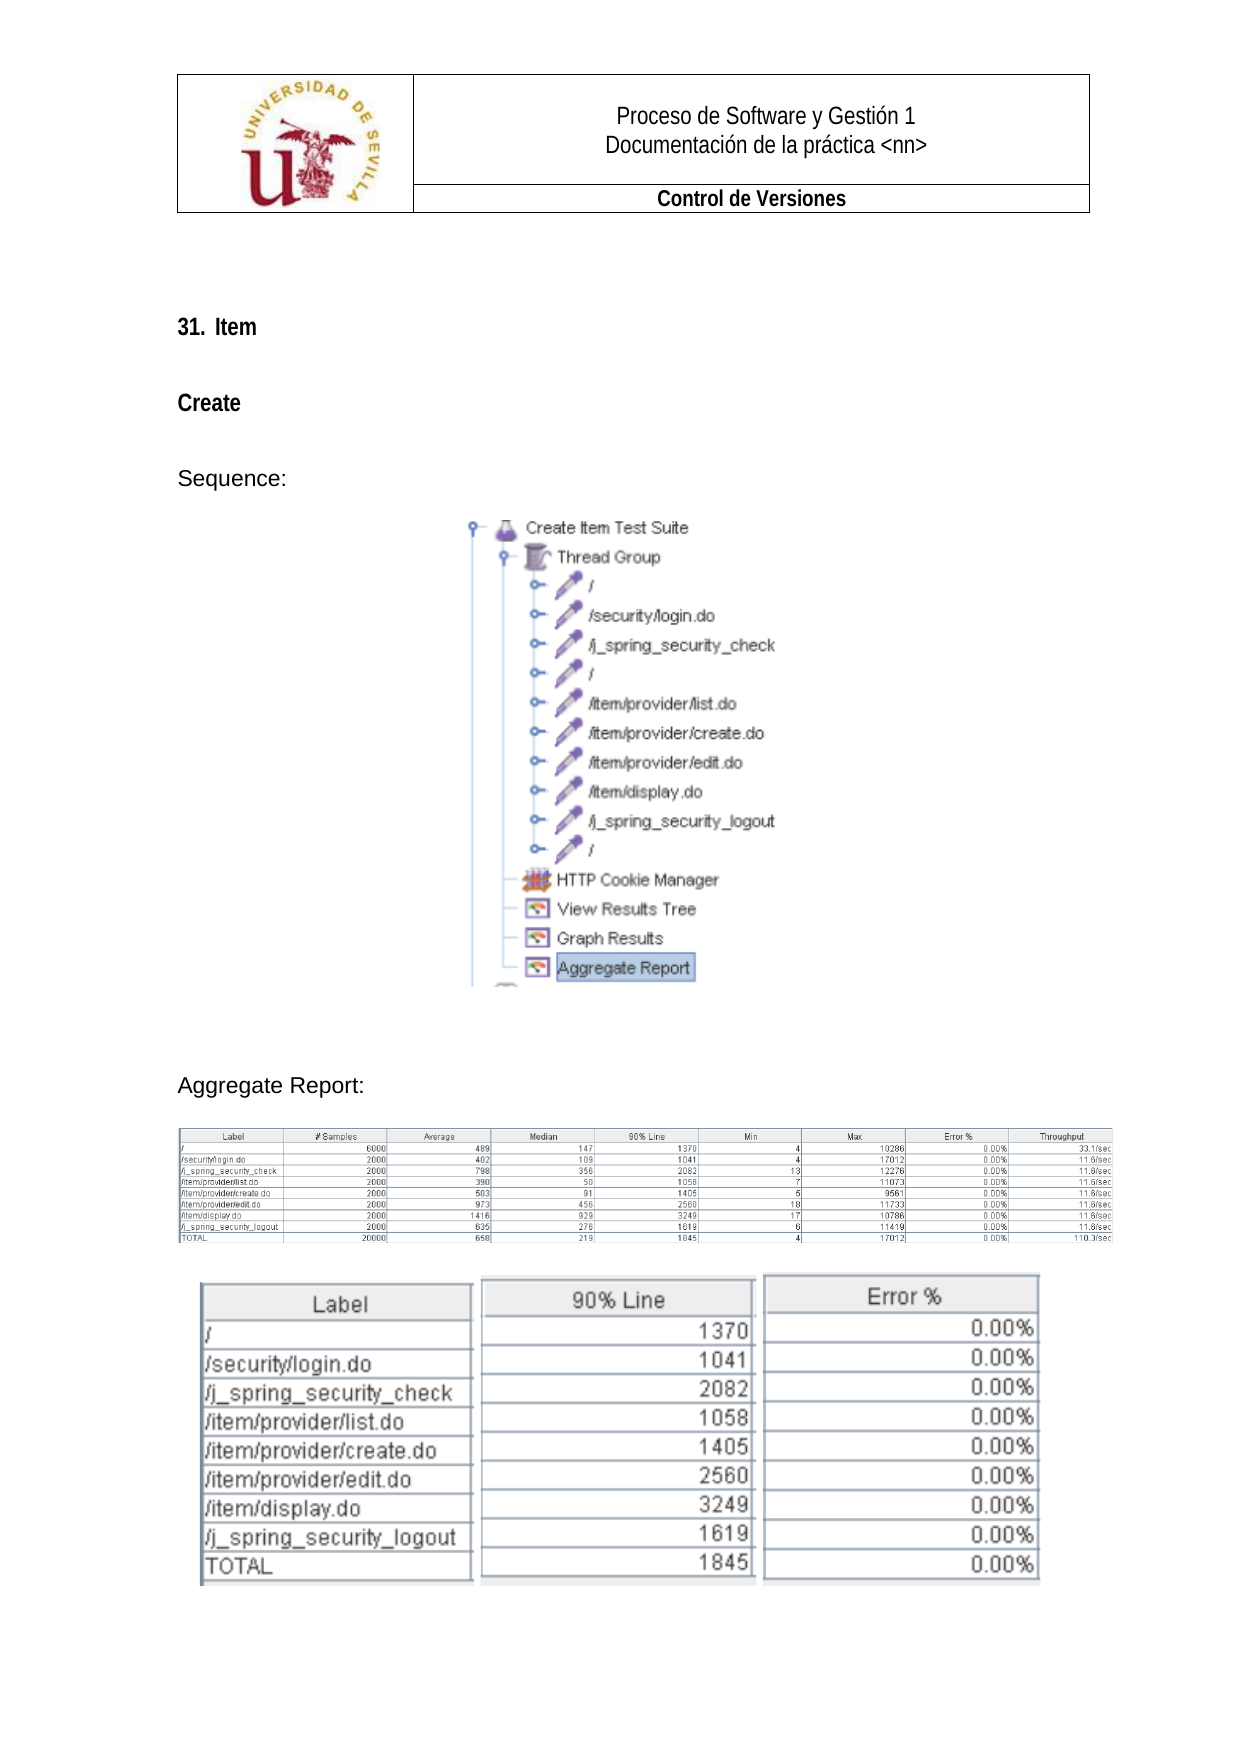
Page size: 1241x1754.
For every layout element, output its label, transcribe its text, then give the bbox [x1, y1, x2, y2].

subtitle Item [177, 312, 1063, 341]
picture [480, 1275, 757, 1586]
picture [199, 1282, 475, 1586]
text Sequence: [177, 464, 1063, 491]
picture [177, 1128, 1113, 1243]
text Aggregate Report: [177, 1072, 1063, 1098]
picture [464, 520, 806, 987]
picture [240, 79, 381, 208]
subtitle Create [177, 388, 1063, 417]
picture [762, 1272, 1041, 1586]
